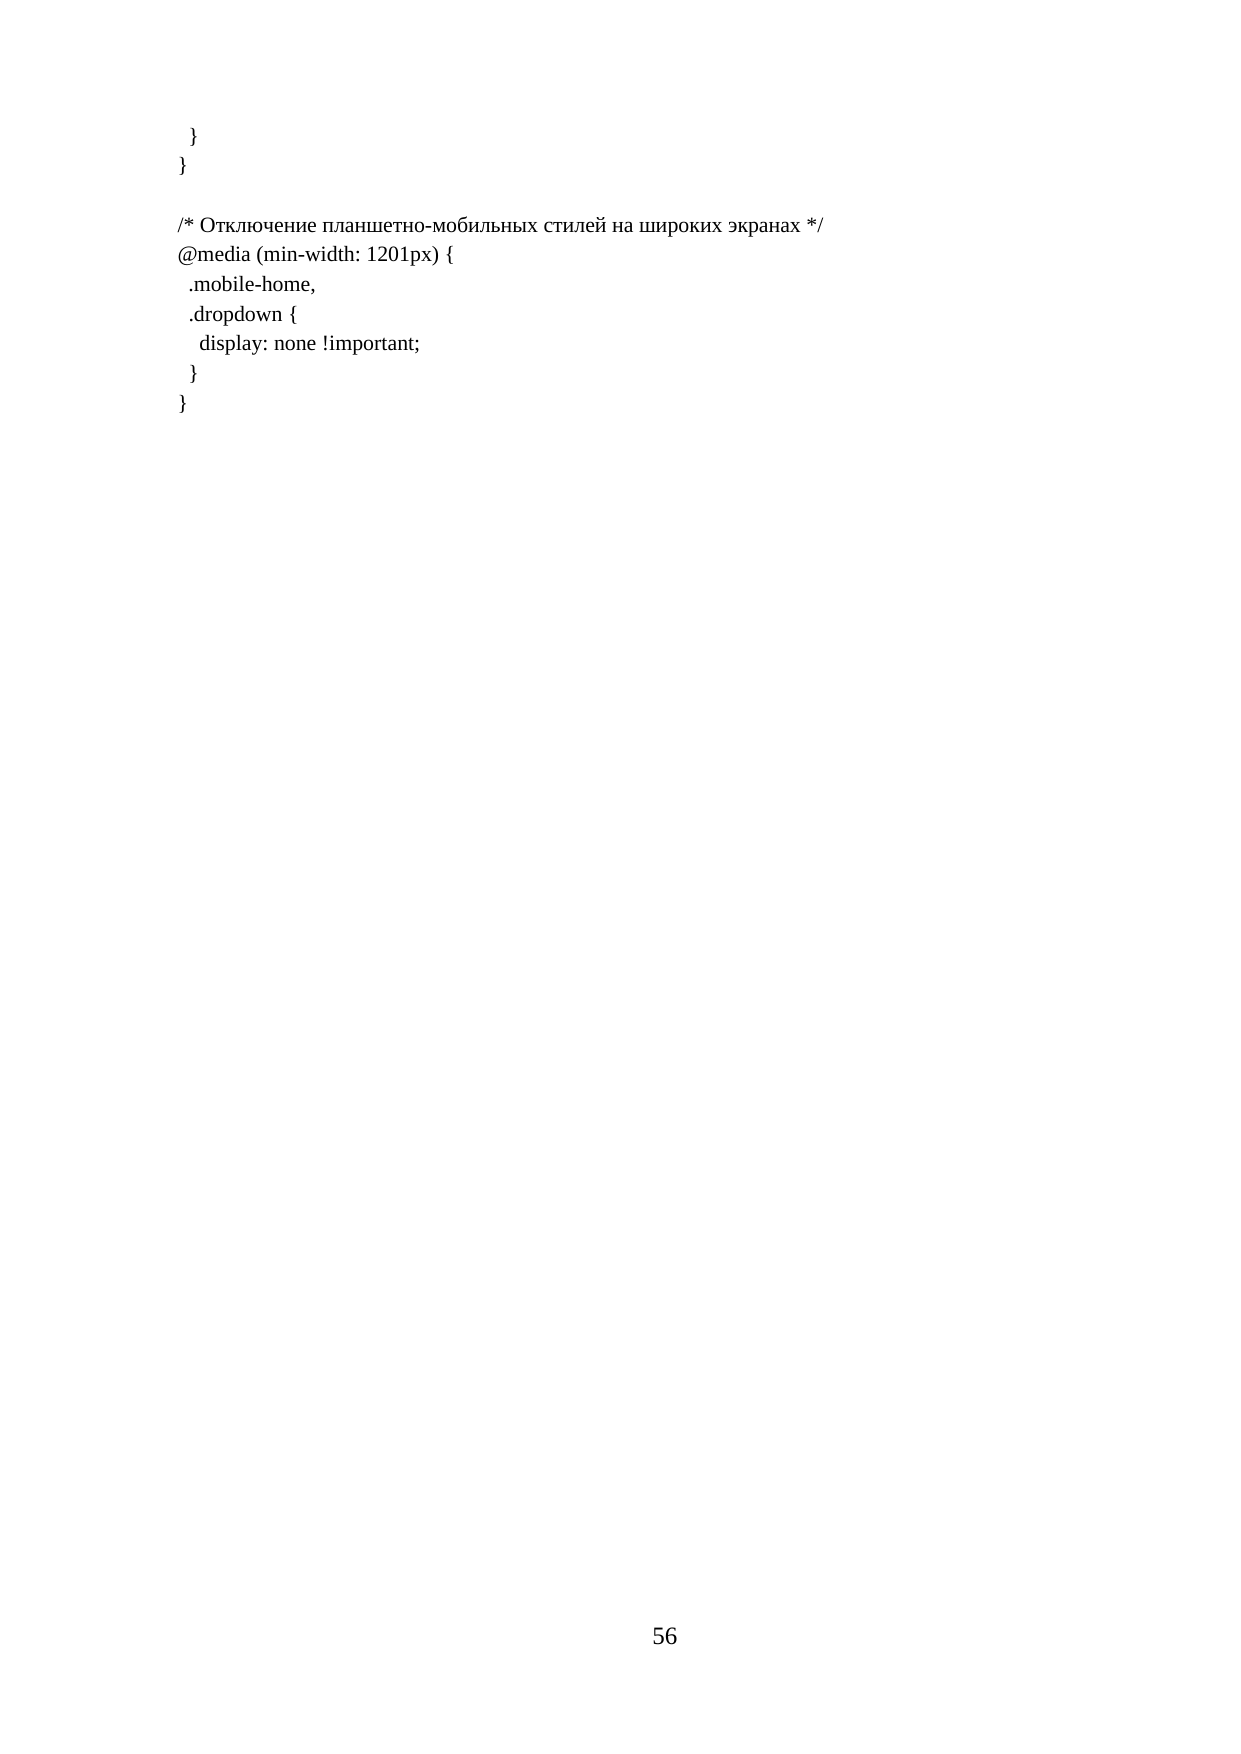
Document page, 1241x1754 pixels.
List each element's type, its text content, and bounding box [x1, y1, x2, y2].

text } [177, 118, 1152, 148]
text } [177, 148, 1152, 177]
text .dropdown { [177, 296, 1152, 326]
text @media (min-width: 1201px) { [177, 237, 1152, 267]
text /* Отключение планшетно-мобильных стилей на широких экранах */ [177, 207, 1152, 237]
text } [177, 356, 1152, 385]
text } [177, 385, 1152, 415]
text .mobile-home, [177, 267, 1152, 296]
text display: none !important; [177, 326, 1152, 356]
